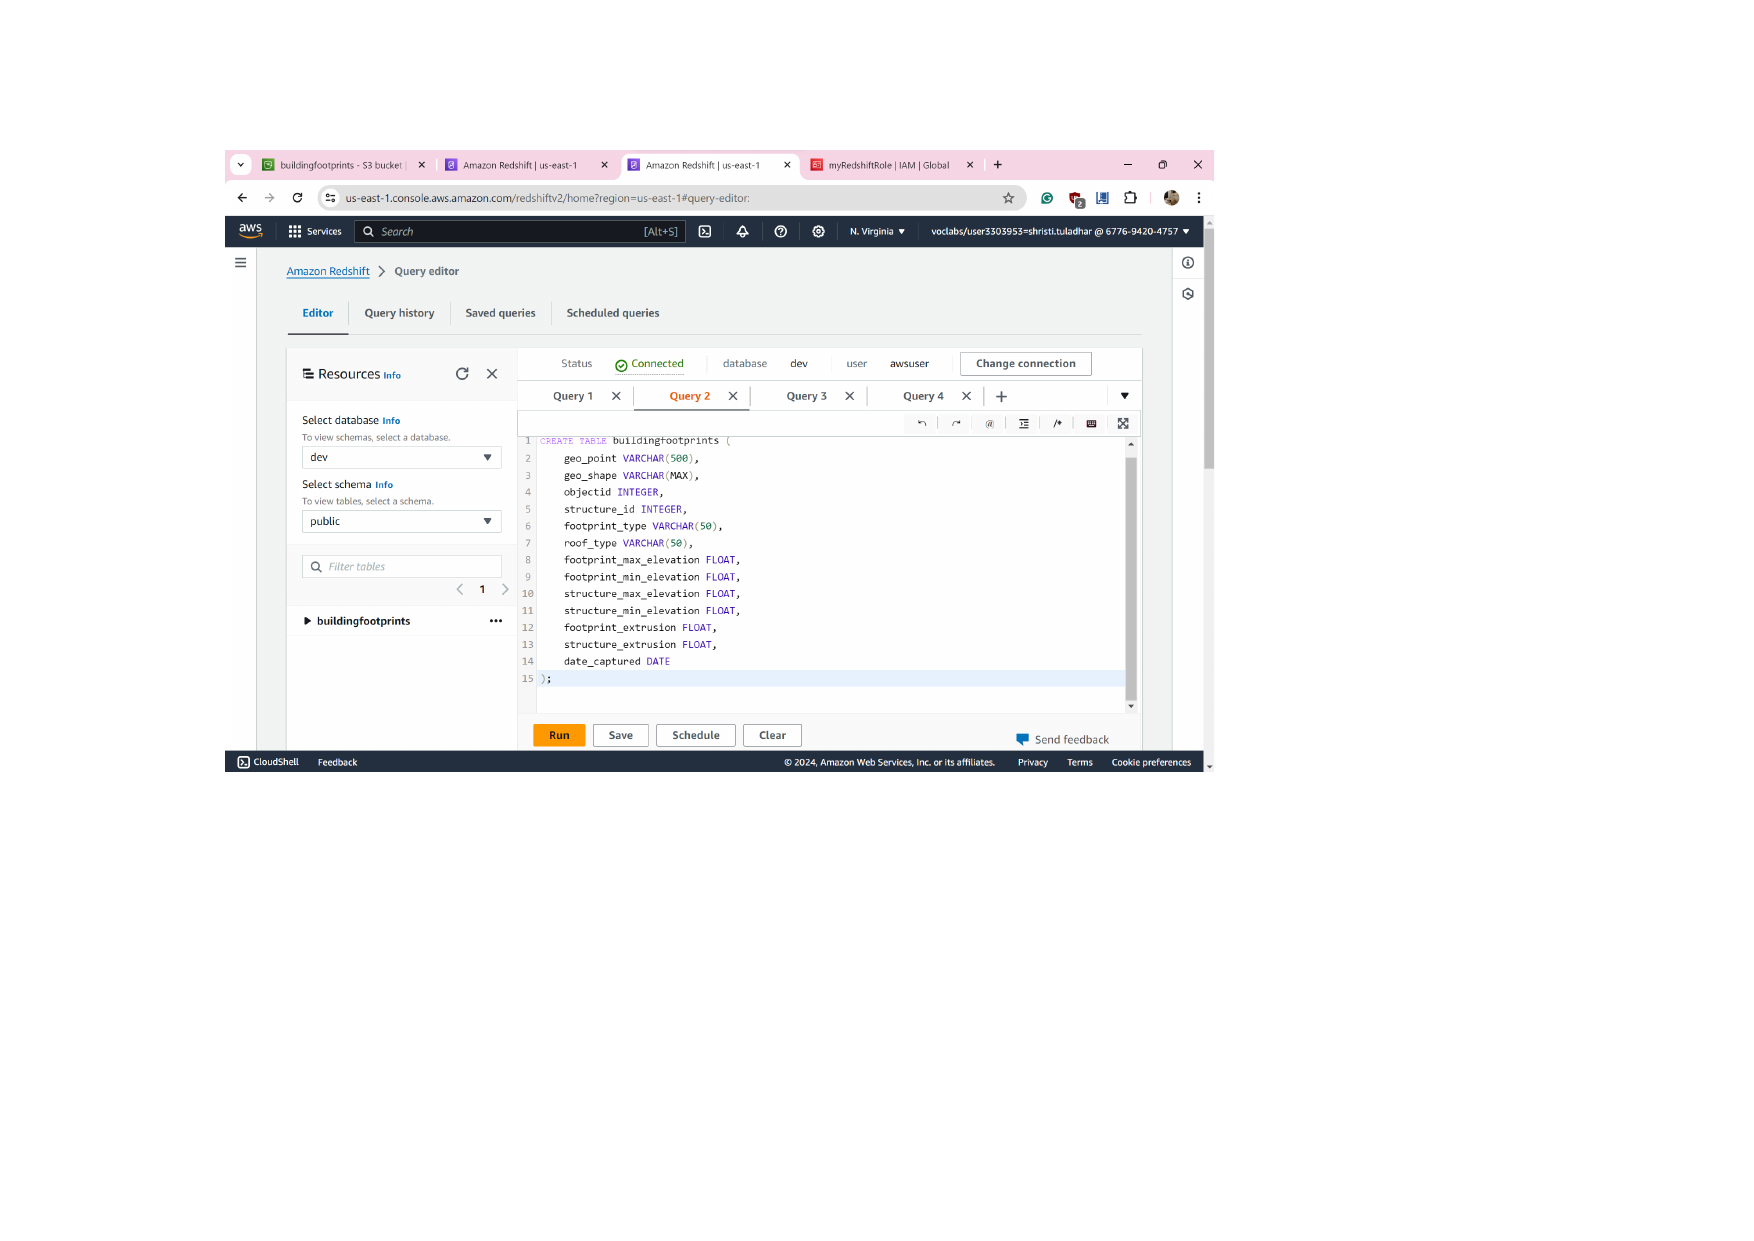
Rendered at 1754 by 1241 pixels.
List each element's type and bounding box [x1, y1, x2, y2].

picture [225, 150, 1215, 772]
